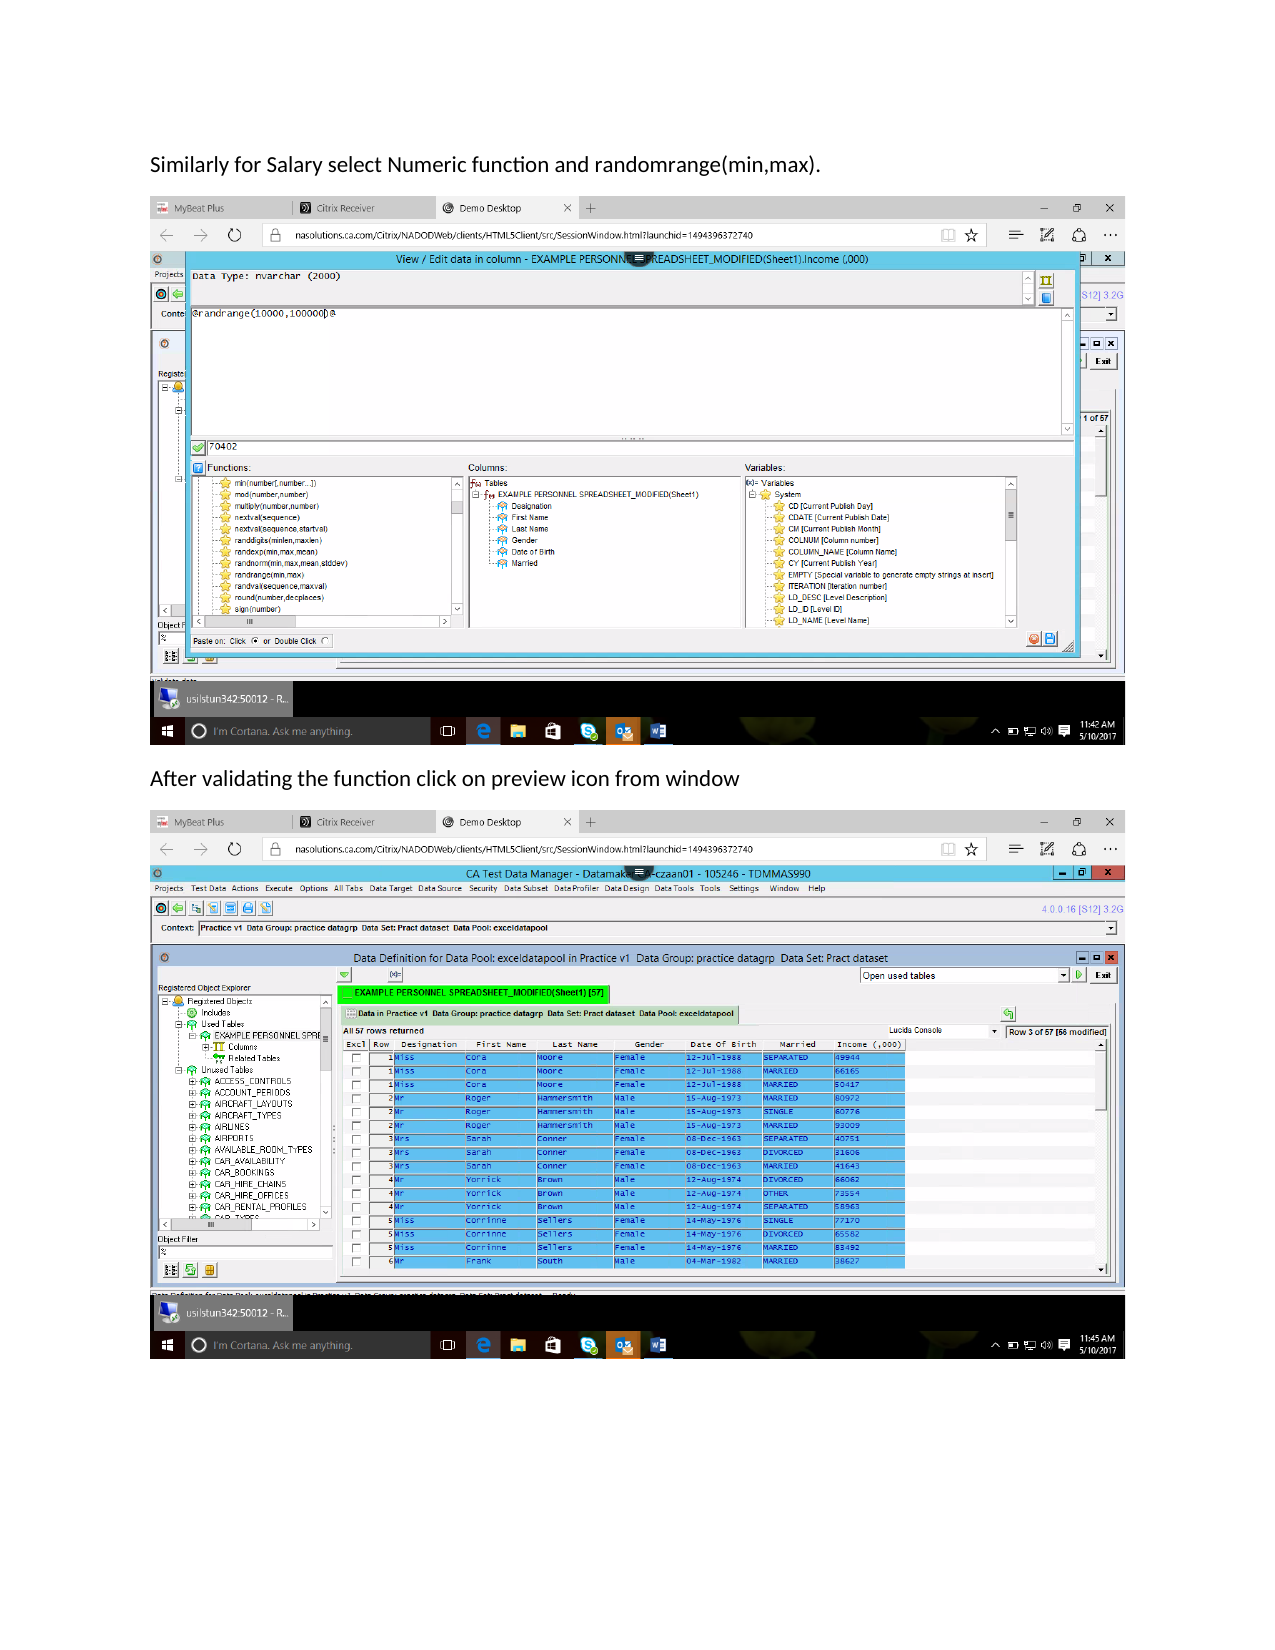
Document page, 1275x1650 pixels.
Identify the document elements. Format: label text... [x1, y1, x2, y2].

picture [150, 810, 1125, 1359]
text Similarly for Salary select Numeric function and randomrange(min,max). [150, 150, 1125, 178]
picture [150, 196, 1125, 745]
text After validating the function click on preview icon from window [150, 764, 1125, 792]
